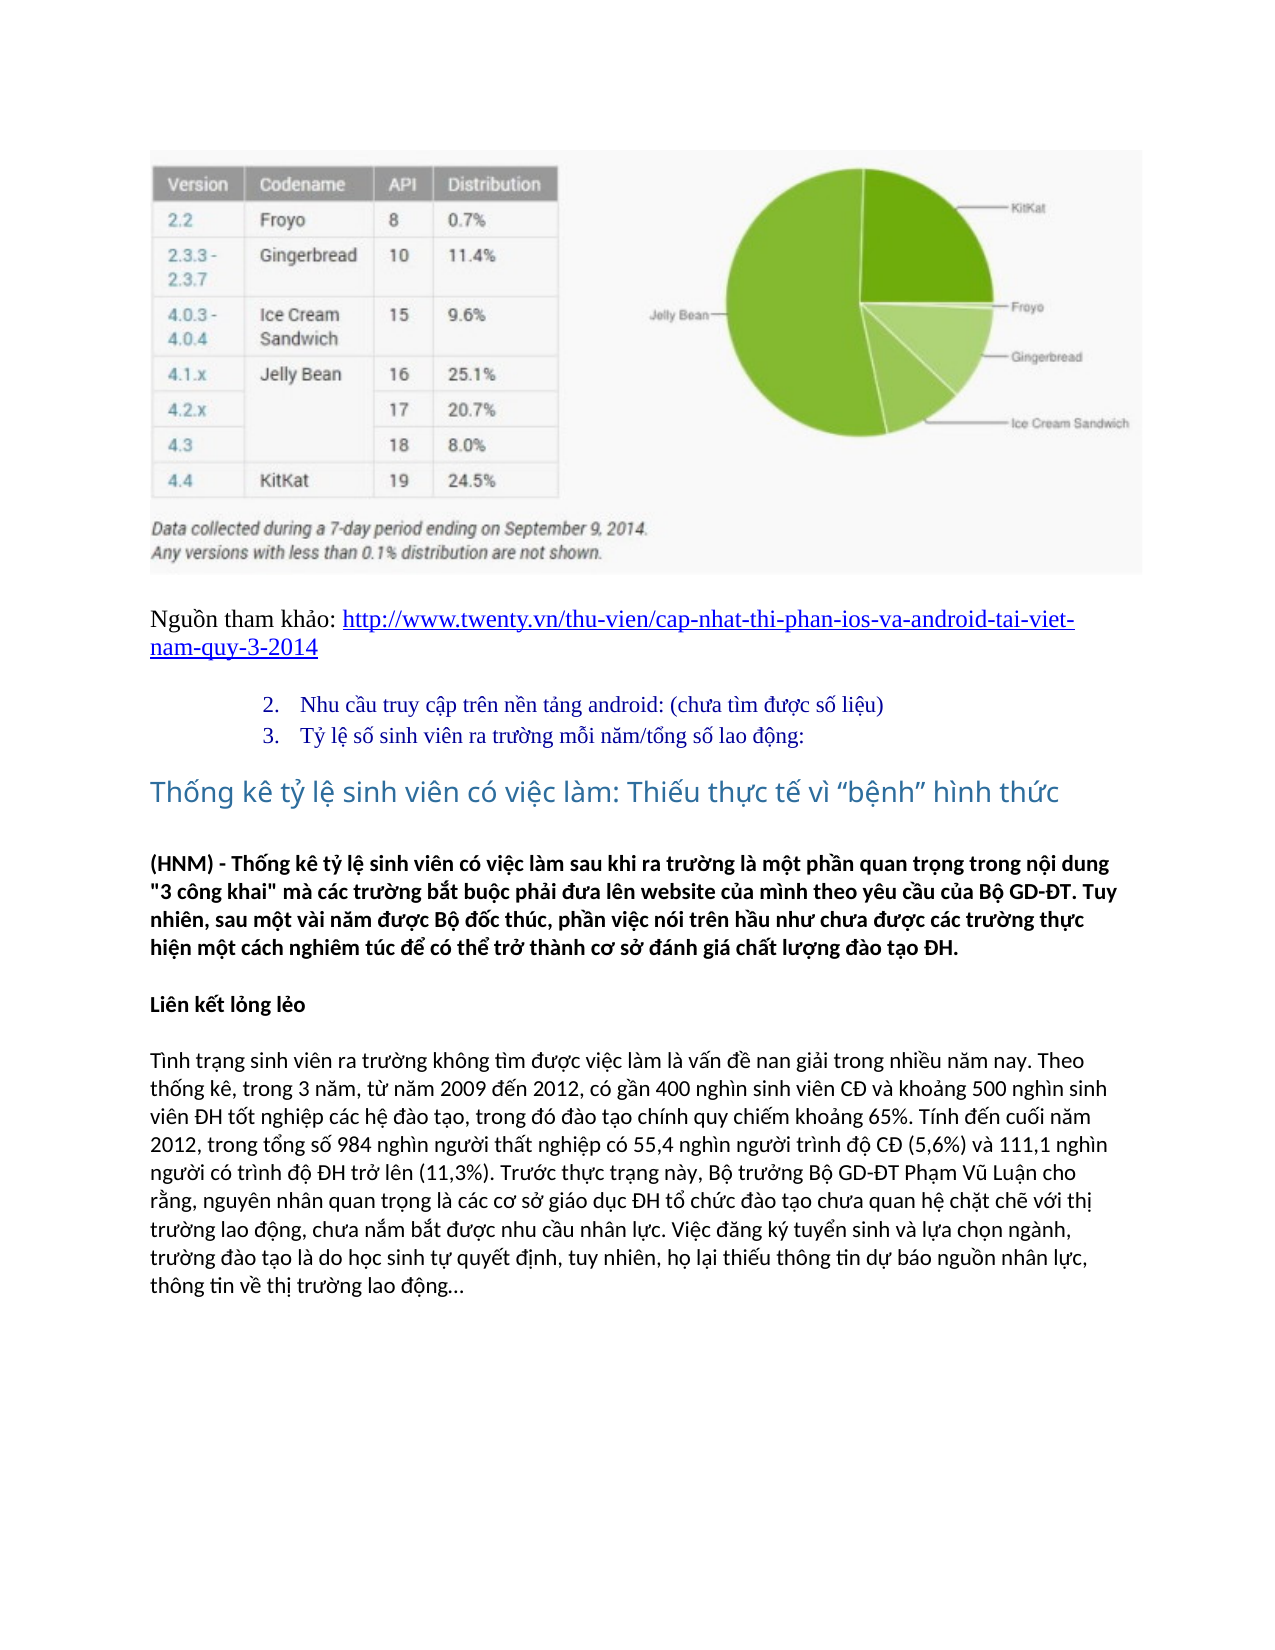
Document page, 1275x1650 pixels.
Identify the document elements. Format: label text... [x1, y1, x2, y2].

text Nguồn tham khảo: http://www.twenty.vn/thu-vien/cap-nhat-thi-phan-ios-va-android-tai-viet-nam-quy-3-2014 [150, 604, 1125, 661]
picture [150, 150, 1147, 575]
subtitle Thống kê tỷ lệ sinh viên có việc làm: Thiếu thực tế vì “bệnh” hình thức [150, 773, 1125, 811]
list Tỷ lệ số sinh viên ra trường mỗi năm/tổng số lao động: [262, 722, 1125, 748]
list (HNM) - Thống kê tỷ lệ sinh viên có việc làm sau khi ra trường là một phần quan trọng trong nội dung "3 công khai" mà các trường bắt buộc phải đưa lên website của mình theo yêu cầu của Bộ GD-ĐT. Tuy nhiên, sau một vài năm được Bộ đốc thúc, phần việc nói trên hầu như chưa được các trường thực hiện một cách nghiêm túc để có thể trở thành cơ sở đánh giá chất lượng đào tạo ĐH. Liên kết lỏng lẻo Tình trạng sinh viên ra trường không tìm được việc làm là vấn đề nan giải trong nhiều năm nay. Theo thống kê, trong 3 năm, từ năm 2009 đến 2012, có gần 400 nghìn sinh viên CĐ và khoảng 500 nghìn sinh viên ĐH tốt nghiệp các hệ đào tạo, trong đó đào tạo chính quy chiếm khoảng 65%. Tính đến cuối năm 2012, trong tổng số 984 nghìn người thất nghiệp có 55,4 nghìn người trình độ CĐ (5,6%) và 111,1 nghìn người có trình độ ĐH trở lên (11,3%). Trước thực trạng này, Bộ trưởng Bộ GD-ĐT Phạm Vũ Luận cho rằng, nguyên nhân quan trọng là các cơ sở giáo dục ĐH tổ chức đào tạo chưa quan hệ chặt chẽ với thị trường lao động, chưa nắm bắt được nhu cầu nhân lực. Việc đăng ký tuyển sinh và lựa chọn ngành, trường đào tạo là do học sinh tự quyết định, tuy nhiên, họ lại thiếu thông tin dự báo nguồn nhân lực, thông tin về thị trường lao động… [150, 849, 1125, 1355]
list Nhu cầu truy cập trên nền tảng android: (chưa tìm được số liệu) [262, 691, 1125, 718]
